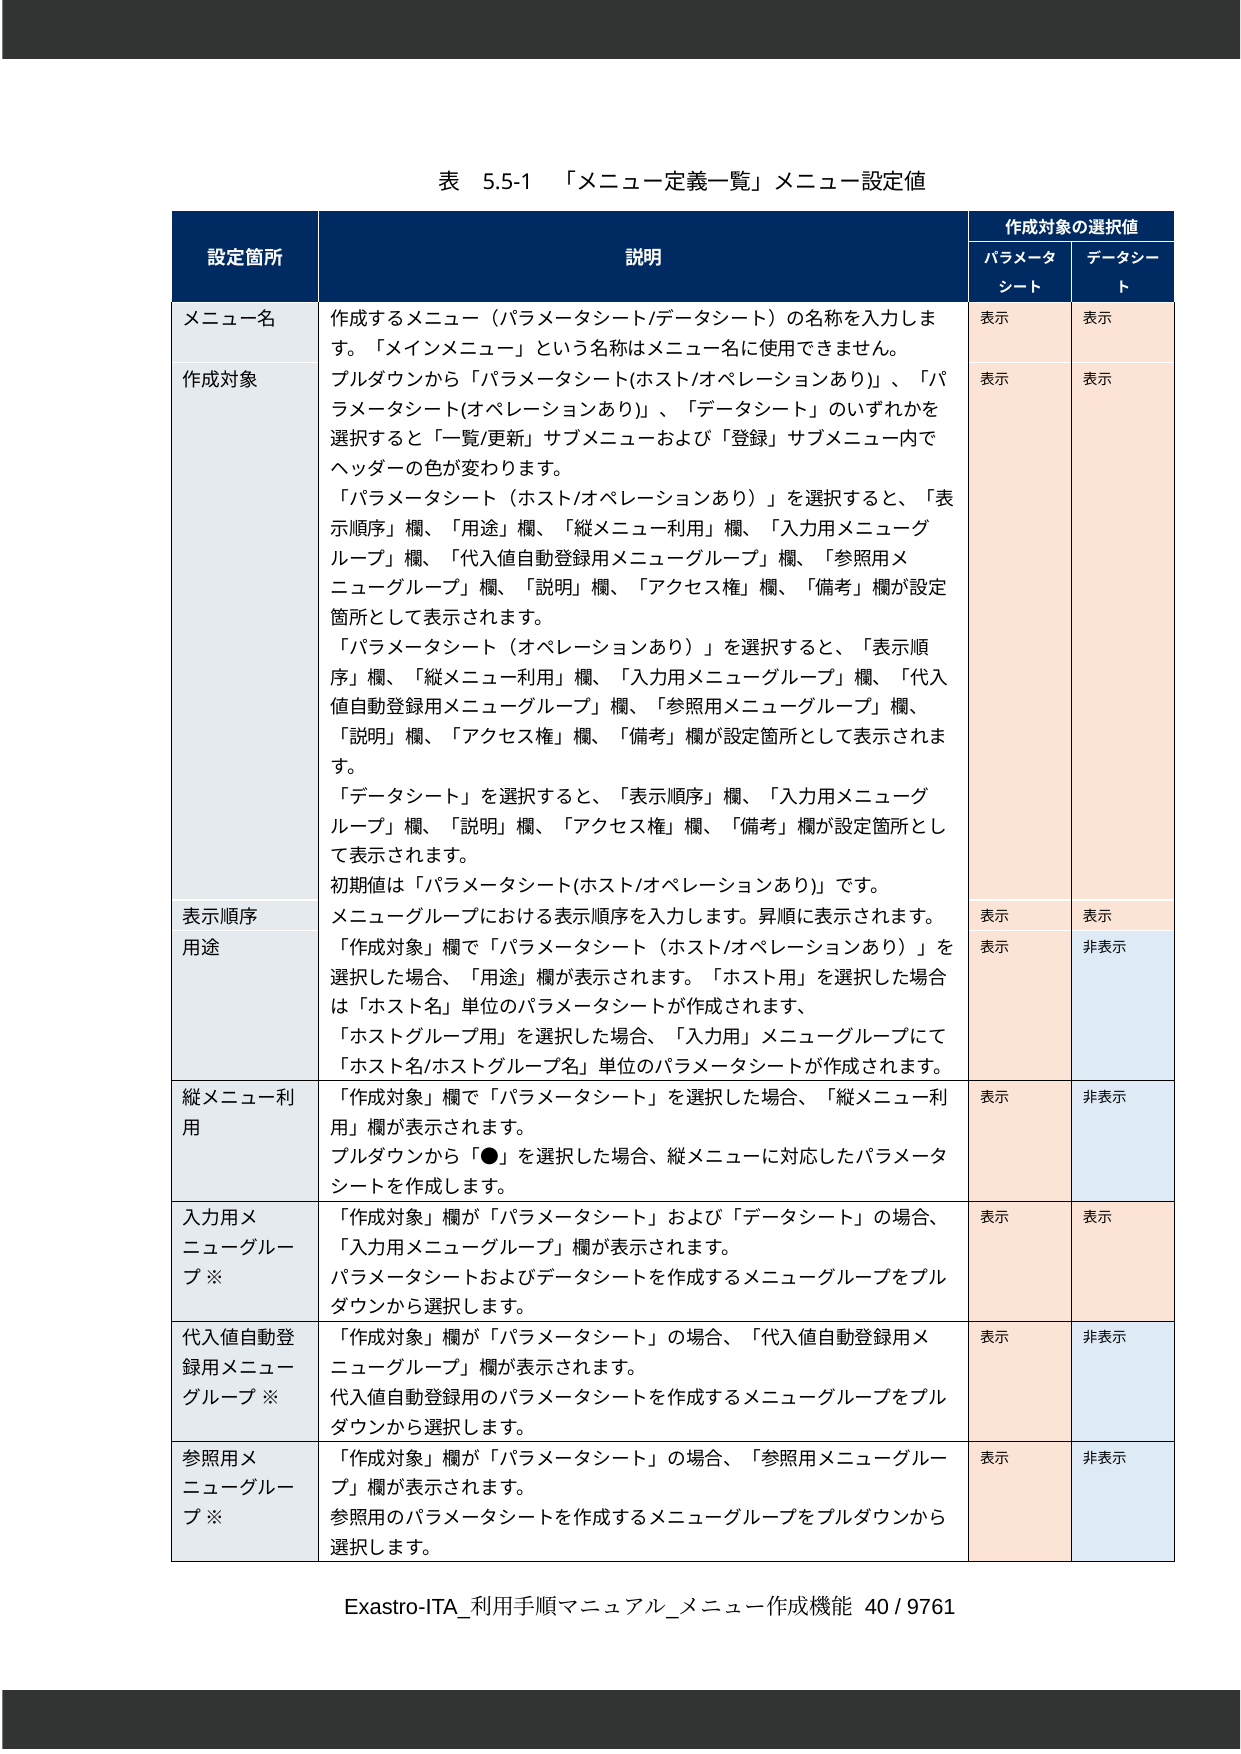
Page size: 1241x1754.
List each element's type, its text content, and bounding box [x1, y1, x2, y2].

table_header 説明 [319, 211, 968, 302]
table_cell 表示 [1072, 1202, 1174, 1321]
table_cell 用途 [172, 931, 318, 1080]
table_cell 入力用メニューグループ ※ [172, 1202, 318, 1321]
table_cell 縦メニュー利用 [172, 1081, 318, 1201]
table_cell 表示 [969, 931, 1071, 1080]
table_cell 非表示 [1072, 1081, 1174, 1201]
table_cell 「作成対象」欄が「パラメータシート」の場合、「参照用メニューグループ」欄が表示されます。 参照用のパラメータシートを作成するメニューグループをプルダウンから選択します。 [319, 1442, 968, 1561]
table_cell 非表示 [1072, 931, 1174, 1080]
table_cell メニュー名 [172, 303, 318, 362]
table_cell 表示順序 [172, 901, 318, 930]
table_cell 非表示 [1072, 1322, 1174, 1441]
table_cell 「作成対象」欄で「パラメータシート（ホスト/オペレーションあり）」を選択した場合、「用途」欄が表示されます。「ホスト用」を選択した場合は「ホスト名」単位のパラメータシートが作成されます、 「ホストグループ用」を選択した場合、「入力用」メニューグループにて「ホスト名/ホストグループ名」単位のパラメータシートが作成されます。 [319, 931, 968, 1080]
table_cell パラメータ シート [969, 242, 1071, 302]
table_cell 参照用メニューグループ ※ [172, 1442, 318, 1561]
table_cell データシート [1072, 242, 1174, 302]
table_cell 表示 [969, 1202, 1071, 1321]
table_cell 非表示 [1072, 1442, 1174, 1561]
table_cell 作成するメニュー（パラメータシート/データシート）の名称を入力します。「メインメニュー」という名称はメニュー名に使用できません。 [319, 303, 968, 362]
table_cell 表示 [969, 303, 1071, 362]
table_cell 「作成対象」欄が「パラメータシート」の場合、「代入値自動登録用メニューグループ」欄が表示されます。 代入値自動登録用のパラメータシートを作成するメニューグループをプルダウンから選択します。 [319, 1322, 968, 1441]
table_cell 表示 [969, 901, 1071, 930]
text 表 5.5-1 「メニュー定義一覧」メニュー設定値 [148, 151, 1152, 210]
table_cell 作成対象 [172, 363, 318, 899]
table_cell 代入値自動登録用メニューグループ ※ [172, 1322, 318, 1441]
table_cell 「作成対象」欄で「パラメータシート」を選択した場合、「縦メニュー利用」欄が表示されます。 プルダウンから「●」を選択した場合、縦メニューに対応したパラメータシートを作成します。 [319, 1081, 968, 1201]
picture [2, 1690, 1241, 1749]
table_header 設定箇所 [172, 211, 318, 302]
table_cell 表示 [969, 363, 1071, 899]
table_cell 表示 [969, 1442, 1071, 1561]
table_cell 「作成対象」欄が「パラメータシート」および「データシート」の場合、「入力用メニューグループ」欄が表示されます。 パラメータシートおよびデータシートを作成するメニューグループをプルダウンから選択します。 [319, 1202, 968, 1321]
table_cell 表示 [1072, 363, 1174, 899]
table_cell 表示 [969, 1322, 1071, 1441]
table_cell プルダウンから「パラメータシート(ホスト/オペレーションあり)」、「パラメータシート(オペレーションあり)」、「データシート」のいずれかを選択すると「一覧/更新」サブメニューおよび「登録」サブメニュー内でヘッダーの色が変わります。 「パラメータシート（ホスト/オペレーションあり）」を選択すると、「表示順序」欄、「用途」欄、「縦メニュー利用」欄、「入力用メニューグループ」欄、「代入値自動登録用メニューグループ」欄、「参照用メニューグループ」欄、「説明」欄、「アクセス権」欄、「備考」欄が設定箇所として表示されます。 「パラメータシート（オペレーションあり）」を選択すると、「表示順序」欄、「縦メニュー利用」欄、「入力用メニューグループ」欄、「代入値自動登録用メニューグループ」欄、「参照用メニューグループ」欄、「説明」欄、「アクセス権」欄、「備考」欄が設定箇所として表示されます。 「データシート」を選択すると、「表示順序」欄、「入力用メニューグループ」欄、「説明」欄、「アクセス権」欄、「備考」欄が設定箇所として表示されます。 初期値は「パラメータシート(ホスト/オペレーションあり)」です。 [319, 363, 968, 899]
table_header 作成対象の選択値 [969, 211, 1174, 241]
table_cell 表示 [1072, 303, 1174, 362]
table_cell メニューグループにおける表示順序を入力します。昇順に表示されます。 [319, 901, 968, 930]
table_cell 表示 [1072, 901, 1174, 930]
picture [2, 0, 1241, 59]
table_cell 表示 [969, 1081, 1071, 1201]
